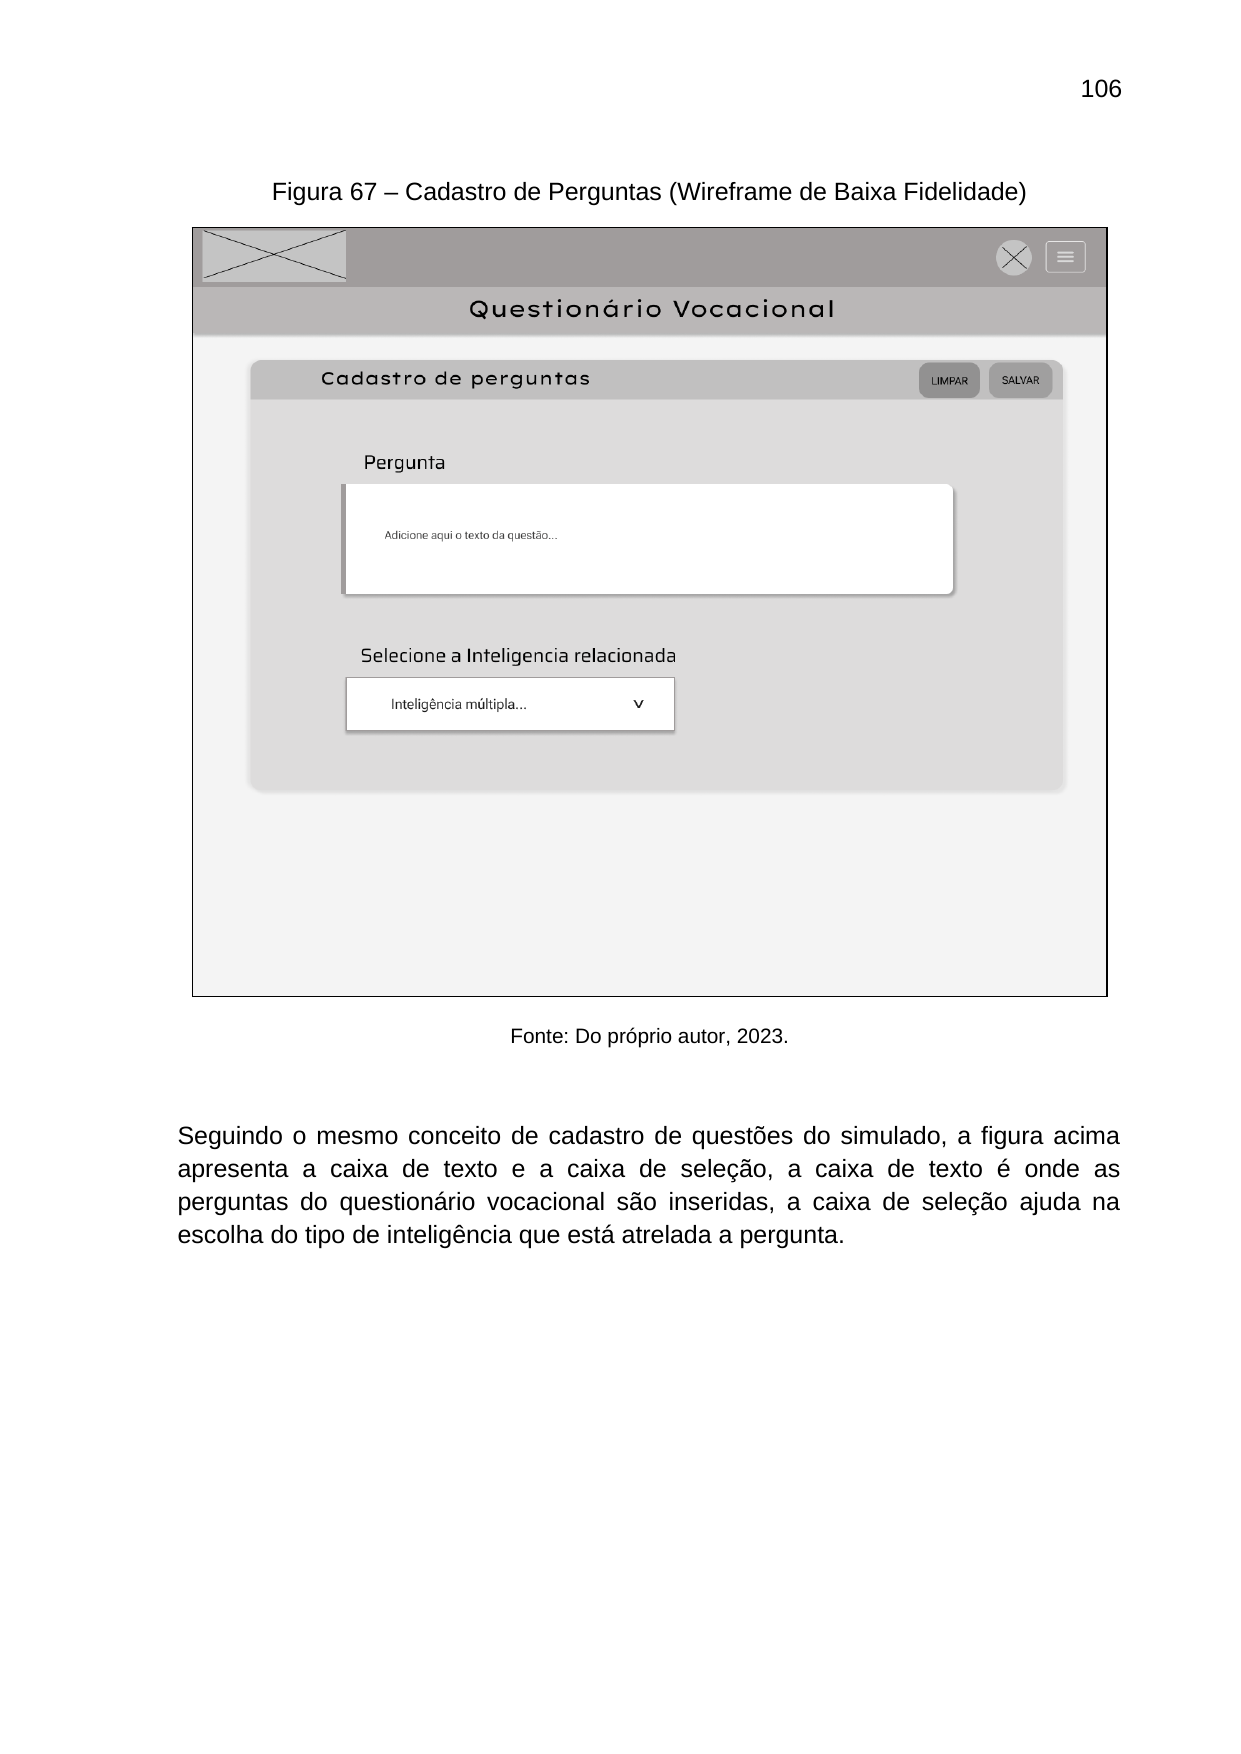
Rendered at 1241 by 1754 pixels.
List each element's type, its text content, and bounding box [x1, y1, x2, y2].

text Seguindo o mesmo conceito de cadastro de questões do simulado, a figura acima apresenta a caixa de texto e a caixa de seleção, a caixa de texto é onde as perguntas do questionário vocacional são inseridas, a caixa de seleção ajuda na escolha do tipo de inteligência que está atrelada a pergunta. [177, 1121, 1122, 1249]
picture [193, 228, 1106, 996]
text Fonte: Do próprio autor, 2023. [177, 1024, 1122, 1048]
